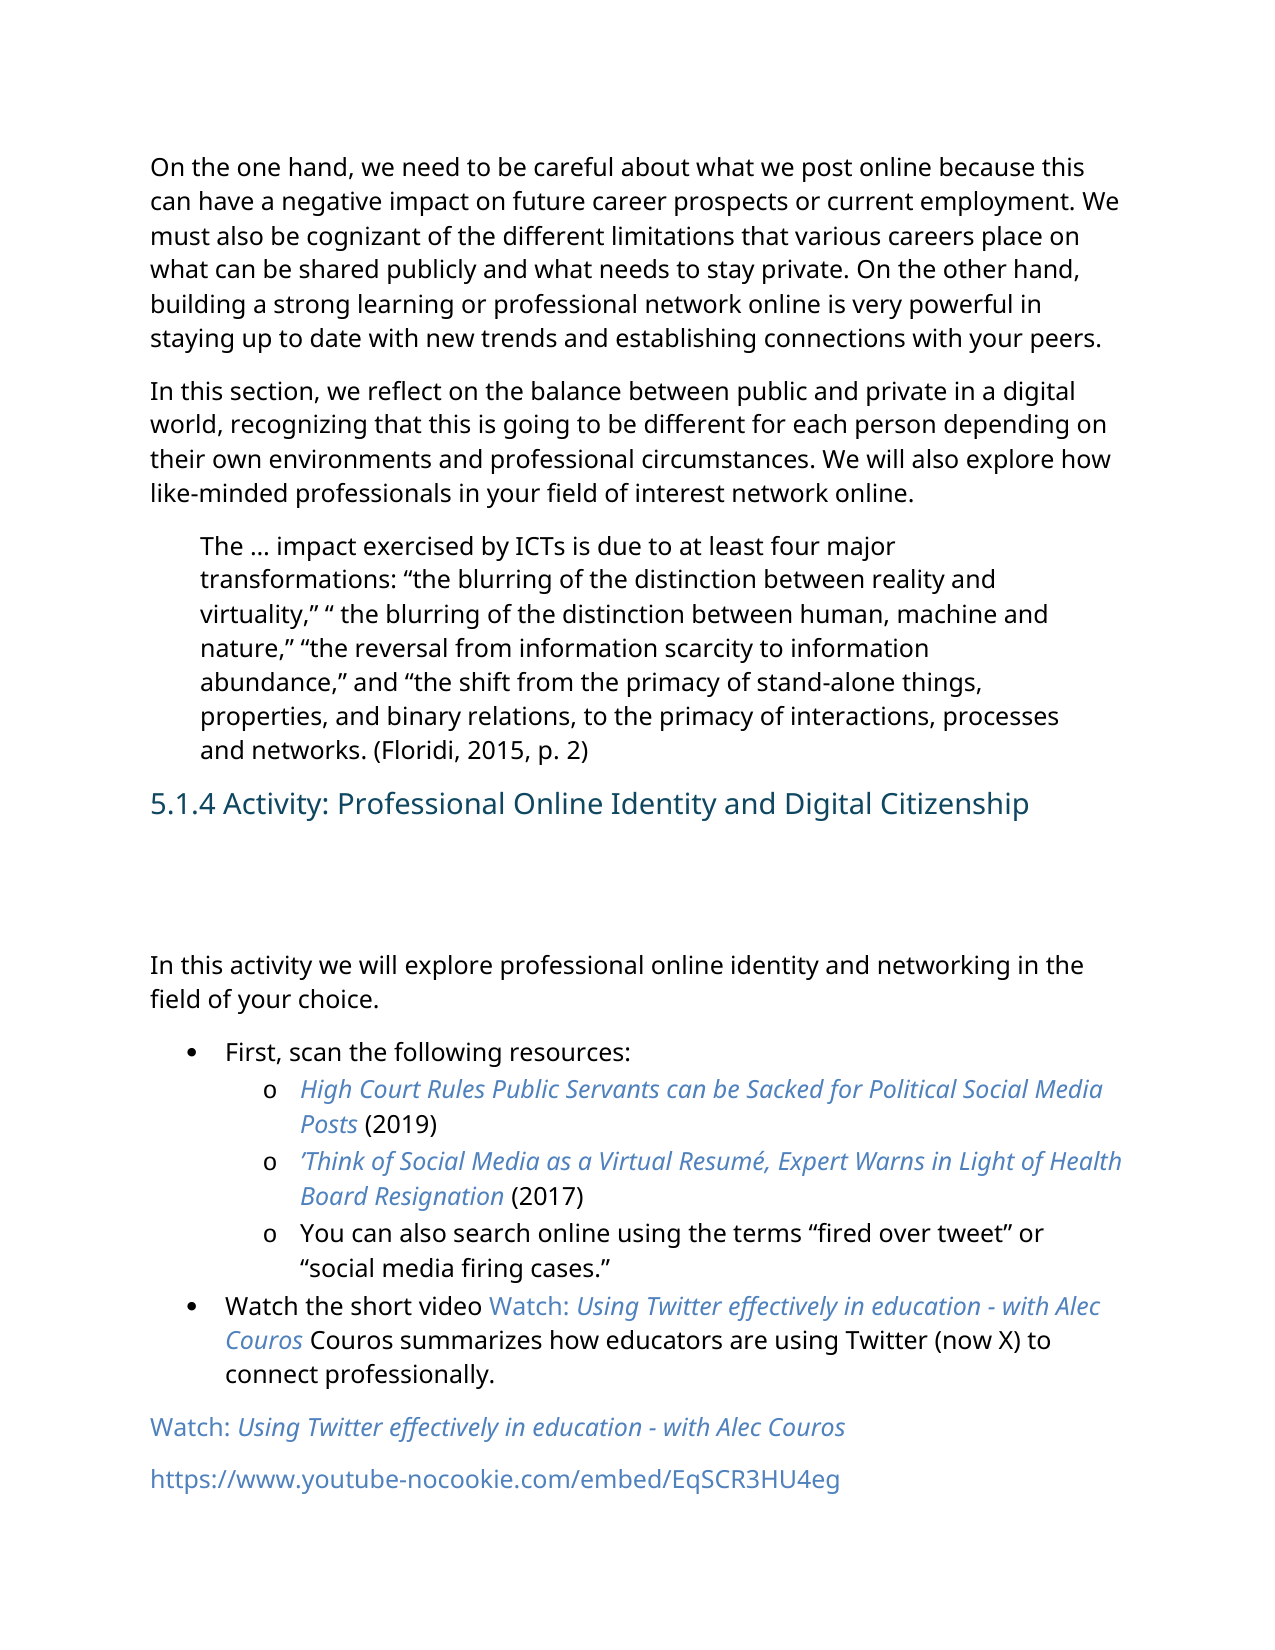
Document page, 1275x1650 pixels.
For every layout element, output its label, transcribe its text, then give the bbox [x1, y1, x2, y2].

list High Court Rules Public Servants can be Sacked for Political Social Media Posts (2019) [262, 1072, 1125, 1140]
list Watch the short video Watch: Using Twitter effectively in education - with Alec Couros Couros summarizes how educators are using Twitter (now X) to connect professionally. [187, 1288, 1125, 1390]
text Watch: Using Twitter effectively in education - with Alec Couros [150, 1409, 1125, 1443]
text On the one hand, we need to be careful about what we post online because this can have a negative impact on future career prospects or current employment. We must also be cognizant of the different limitations that various careers place on what can be shared publicly and what needs to stay private. On the other hand, building a strong learning or professional network online is very powerful in staying up to date with new trends and establishing connections with your peers. [150, 150, 1125, 354]
subtitle 5.1.4 Activity: Professional Online Identity and Digital Citizenship [150, 783, 1125, 823]
text In this activity we will explore professional online identity and networking in the field of your choice. [150, 947, 1125, 1015]
list First, scan the following resources: [187, 1034, 1125, 1068]
text In this section, we reflect on the balance between public and private in a digital world, recognizing that this is going to be different for each person depending on their own environments and professional circumstances. We will also explore how like-minded professionals in your field of interest network online. [150, 373, 1125, 509]
text The … impact exercised by ICTs is due to at least four major transformations: “the blurring of the distinction between reality and virtuality,” “ the blurring of the distinction between human, machine and nature,” “the reversal from information scarcity to information abundance,” and “the shift from the primacy of stand-alone things, properties, and binary relations, to the primacy of interactions, processes and networks. (Floridi, 2015, p. 2) [200, 528, 1075, 767]
list ’Think of Social Media as a Virtual Resumé, Expert Warns in Light of Health Board Resignation (2017) [262, 1144, 1125, 1212]
text https://www.youtube-nocookie.com/embed/EqSCR3HU4eg [150, 1462, 1125, 1496]
list You can also search online using the terms “fired over tweet” or “social media firing cases.” [262, 1216, 1125, 1284]
